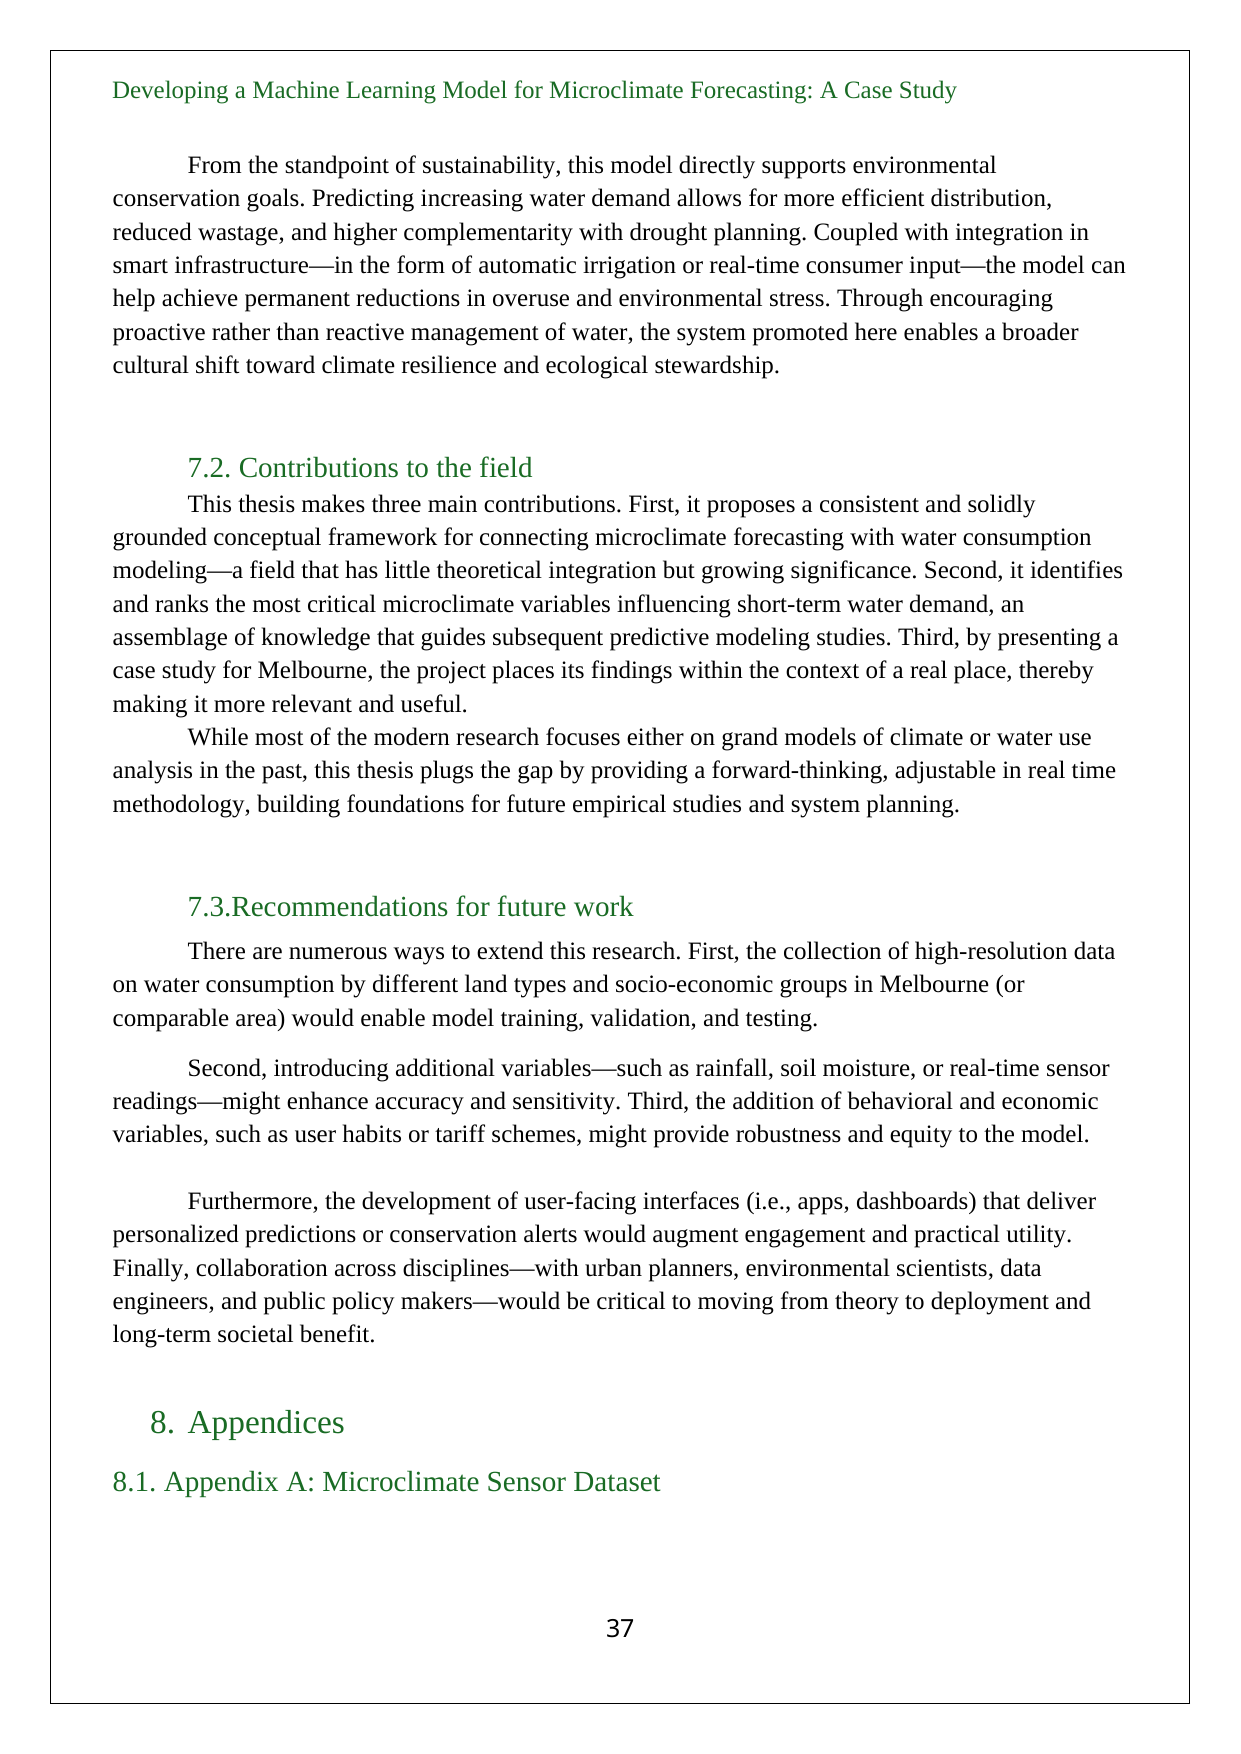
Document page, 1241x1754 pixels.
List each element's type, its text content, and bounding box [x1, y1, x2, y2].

text This thesis makes three main contributions. First, it proposes a consistent and solidly grounded conceptual framework for connecting microclimate forecasting with water consumption modeling—a field that has little theoretical integration but growing significance. Second, it identifies and ranks the most critical microclimate variables influencing short-term water demand, an assemblage of knowledge that guides subsequent predictive modeling studies. Third, by presenting a case study for Melbourne, the project places its findings within the context of a real place, thereby making it more relevant and useful. [112, 489, 1128, 718]
text From the standpoint of sustainability, this model directly supports environmental conservation goals. Predicting increasing water demand allows for more efficient distribution, reduced wastage, and higher complementarity with drought planning. Coupled with integration in smart infrastructure—in the form of automatic irrigation or real-time consumer input—the model can help achieve permanent reductions in overuse and environmental stress. Through encouraging proactive rather than reactive management of water, the system promoted here enables a broader cultural shift toward climate resilience and ecological stewardship. [112, 150, 1128, 379]
subtitle 8.1. Appendix A: Microclimate Sensor Dataset [112, 1464, 1128, 1497]
subtitle Appendices [150, 1403, 1128, 1441]
text While most of the modern research focuses either on grand models of climate or water use analysis in the past, this thesis plugs the gap by providing a forward-thinking, adjustable in real time methodology, building foundations for future empirical studies and system planning. [112, 722, 1128, 818]
text Furthermore, the development of user-facing interfaces (i.e., apps, dashboards) that deliver personalized predictions or conservation alerts would augment engagement and practical utility. Finally, collaboration across disciplines—with urban planners, environmental scientists, data engineers, and public policy makers—would be critical to moving from theory to deployment and long-term societal benefit. [112, 1186, 1128, 1348]
text Second, introducing additional variables—such as rainfall, soil moisture, or real-time sensor readings—might enhance accuracy and sensitivity. Third, the addition of behavioral and economic variables, such as user habits or tariff schemes, might provide robustness and equity to the model. [112, 1053, 1128, 1148]
subtitle 7.3.Recommendations for future work [112, 889, 1128, 922]
text There are numerous ways to extend this research. First, the collection of high-resolution data on water consumption by different land types and socio-economic groups in Melbourne (or comparable area) would enable model training, validation, and testing. [112, 936, 1128, 1031]
subtitle 7.2. Contributions to the field [112, 450, 1128, 483]
